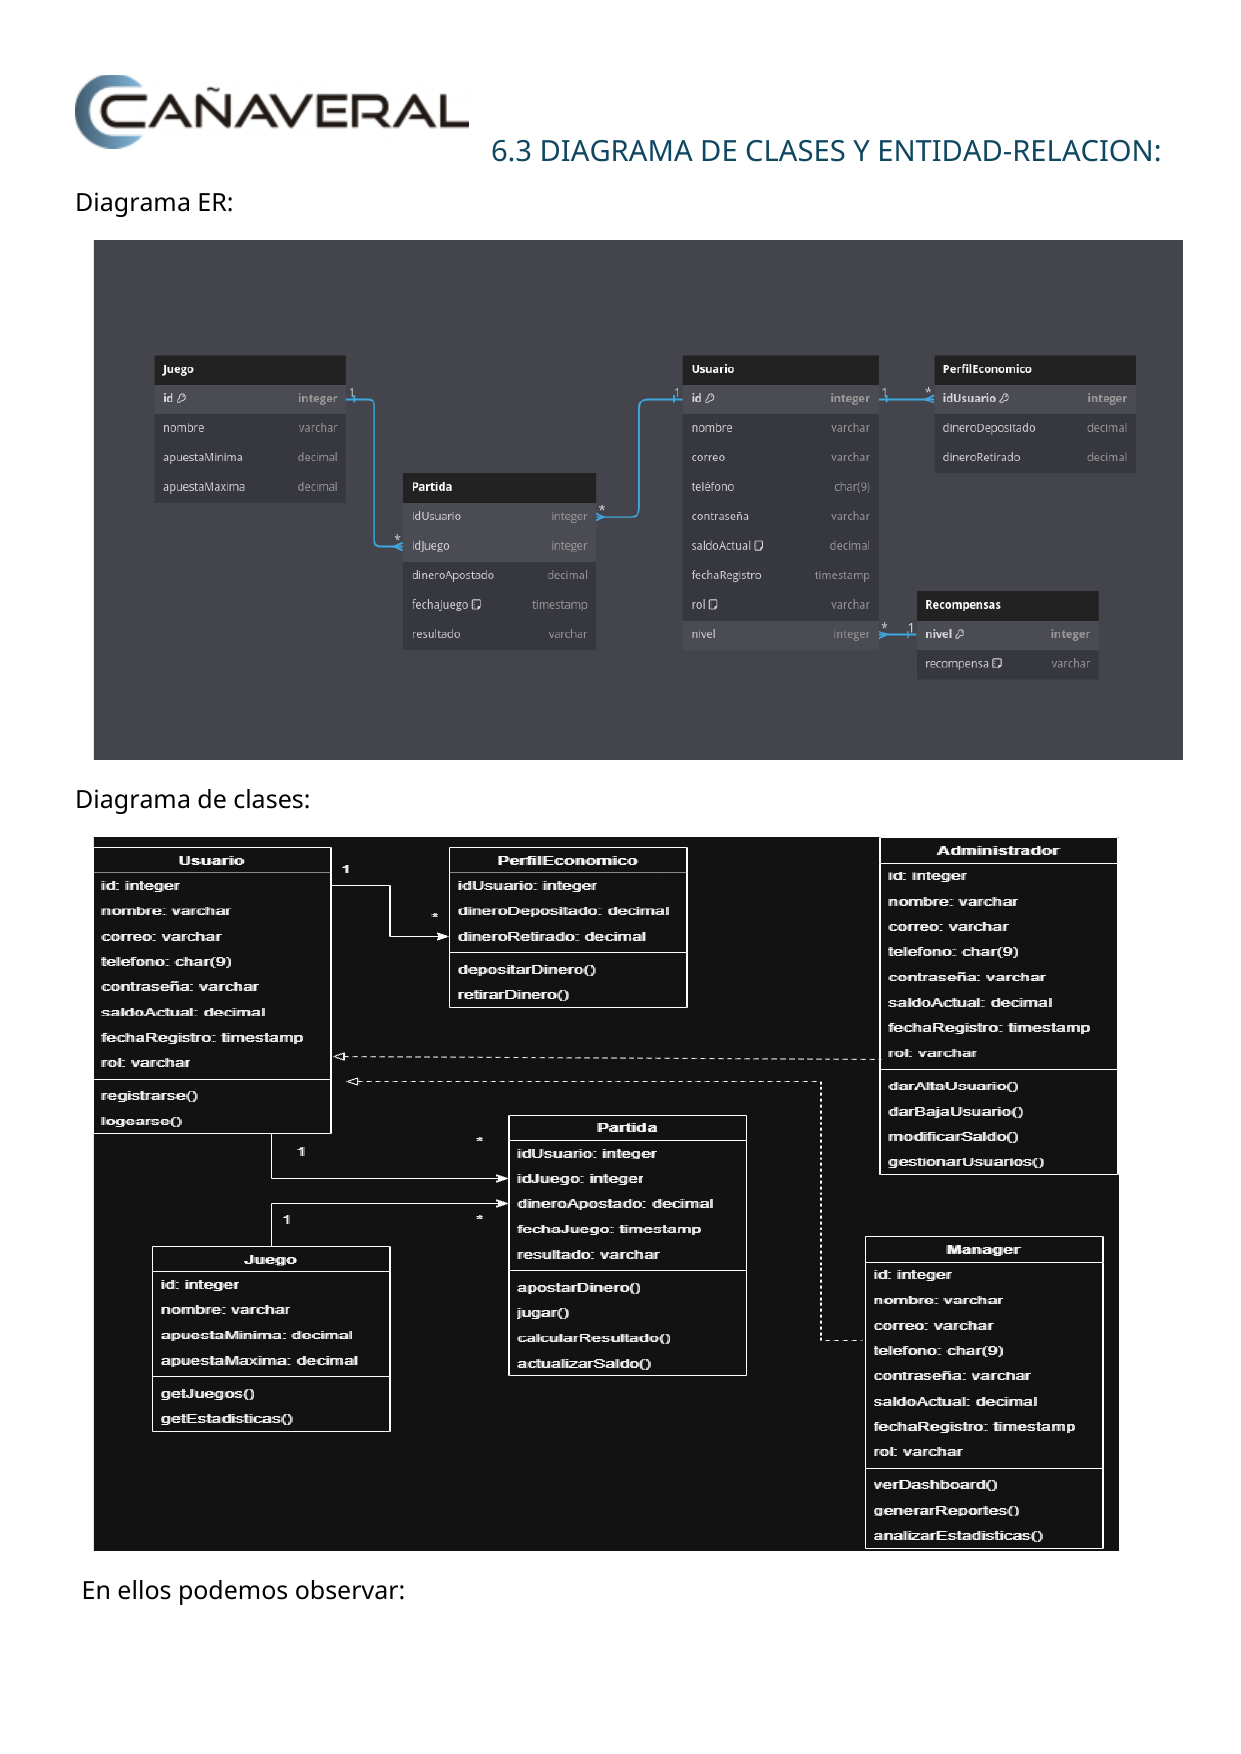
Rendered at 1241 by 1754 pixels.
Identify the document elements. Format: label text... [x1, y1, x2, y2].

text Diagrama ER: [75, 184, 1165, 219]
text En ellos podemos observar: [75, 1572, 1165, 1606]
subtitle 6.3 DIAGRAMA DE CLASES Y ENTIDAD-RELACION: [75, 130, 1165, 170]
text Diagrama de clases: [75, 782, 1165, 816]
